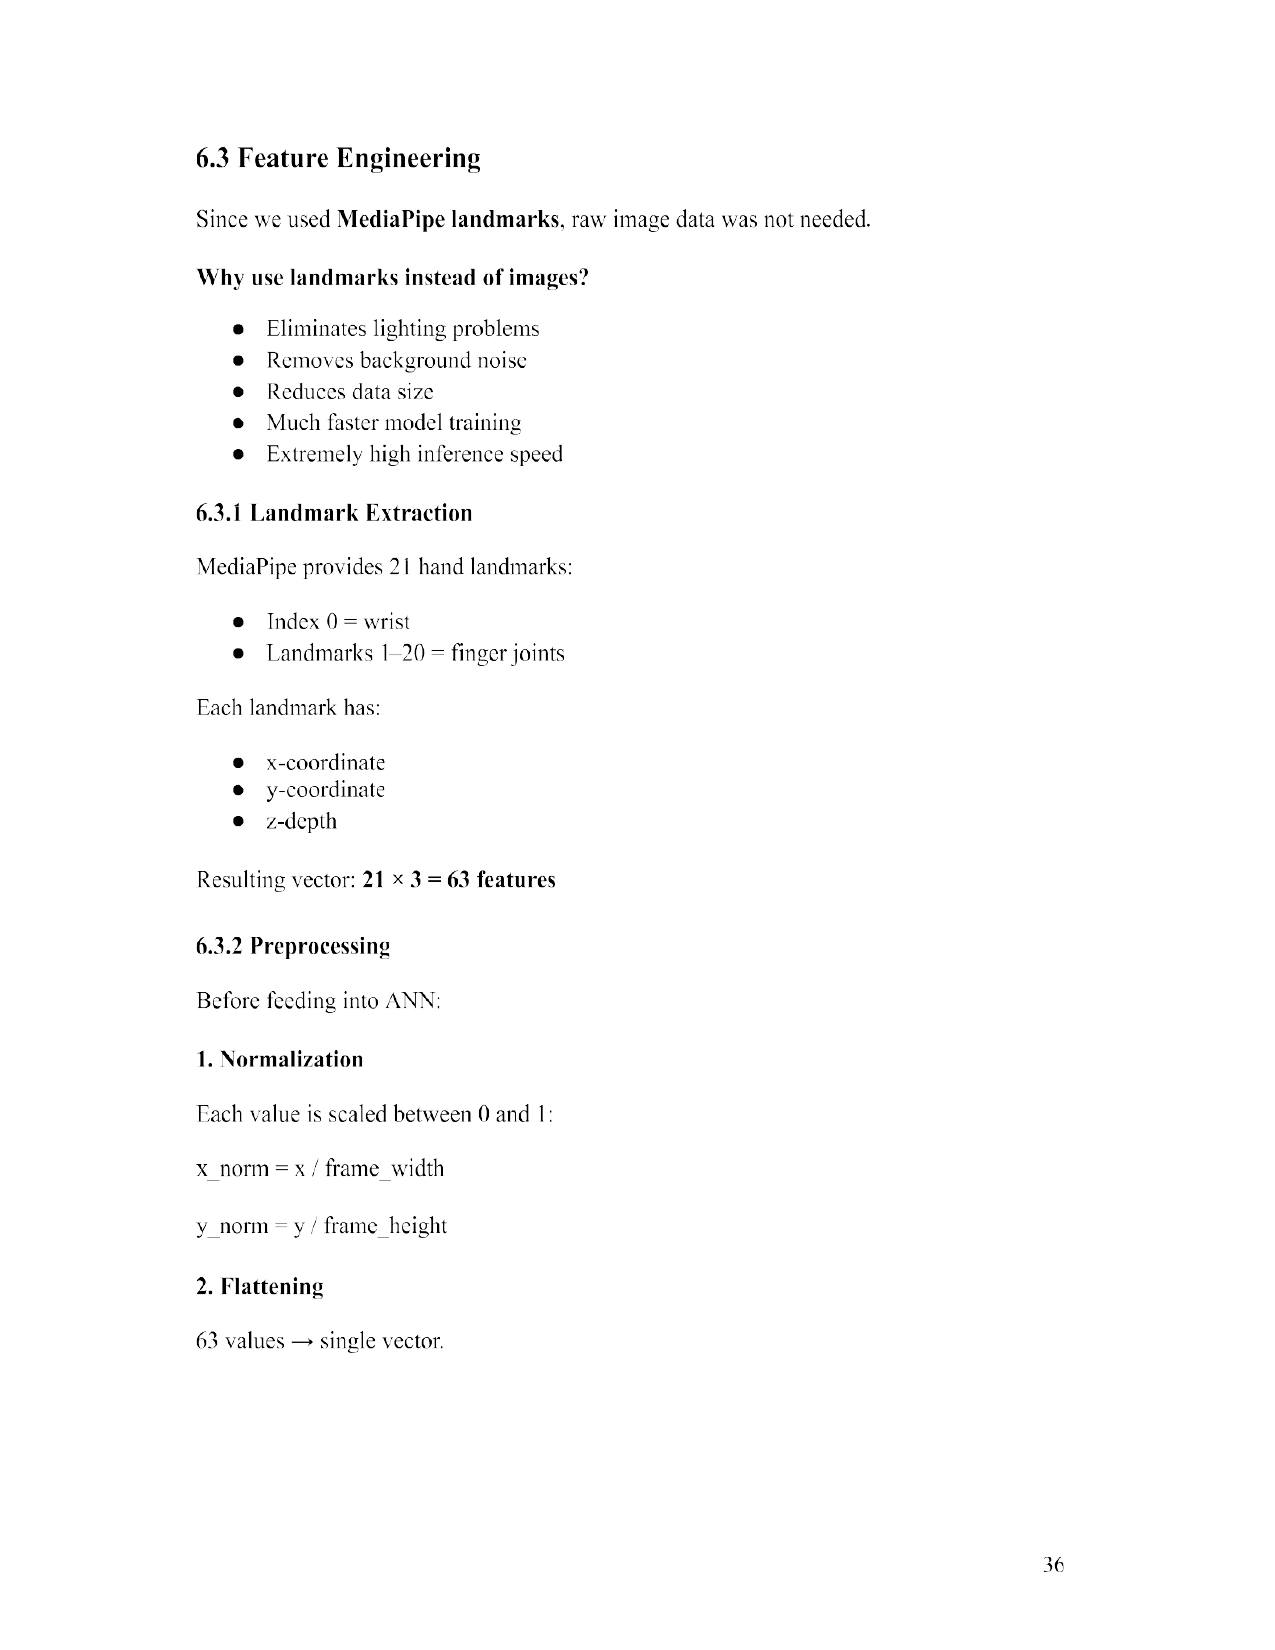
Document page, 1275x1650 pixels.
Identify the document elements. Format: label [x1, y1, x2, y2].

picture [267, 753, 385, 770]
picture [196, 698, 379, 715]
picture [196, 1158, 444, 1181]
picture [196, 1331, 443, 1353]
picture [196, 1216, 447, 1238]
picture [196, 937, 390, 959]
picture [197, 147, 480, 173]
picture [266, 780, 385, 833]
picture [197, 1050, 363, 1067]
picture [267, 612, 410, 629]
picture [267, 413, 563, 466]
picture [196, 503, 472, 521]
picture [196, 268, 588, 290]
picture [1043, 1557, 1064, 1572]
picture [389, 643, 564, 666]
picture [196, 557, 571, 579]
picture [196, 991, 440, 1013]
picture [196, 870, 555, 892]
picture [267, 319, 539, 399]
picture [197, 209, 866, 232]
picture [196, 1104, 552, 1122]
picture [266, 643, 388, 661]
picture [196, 1277, 323, 1299]
